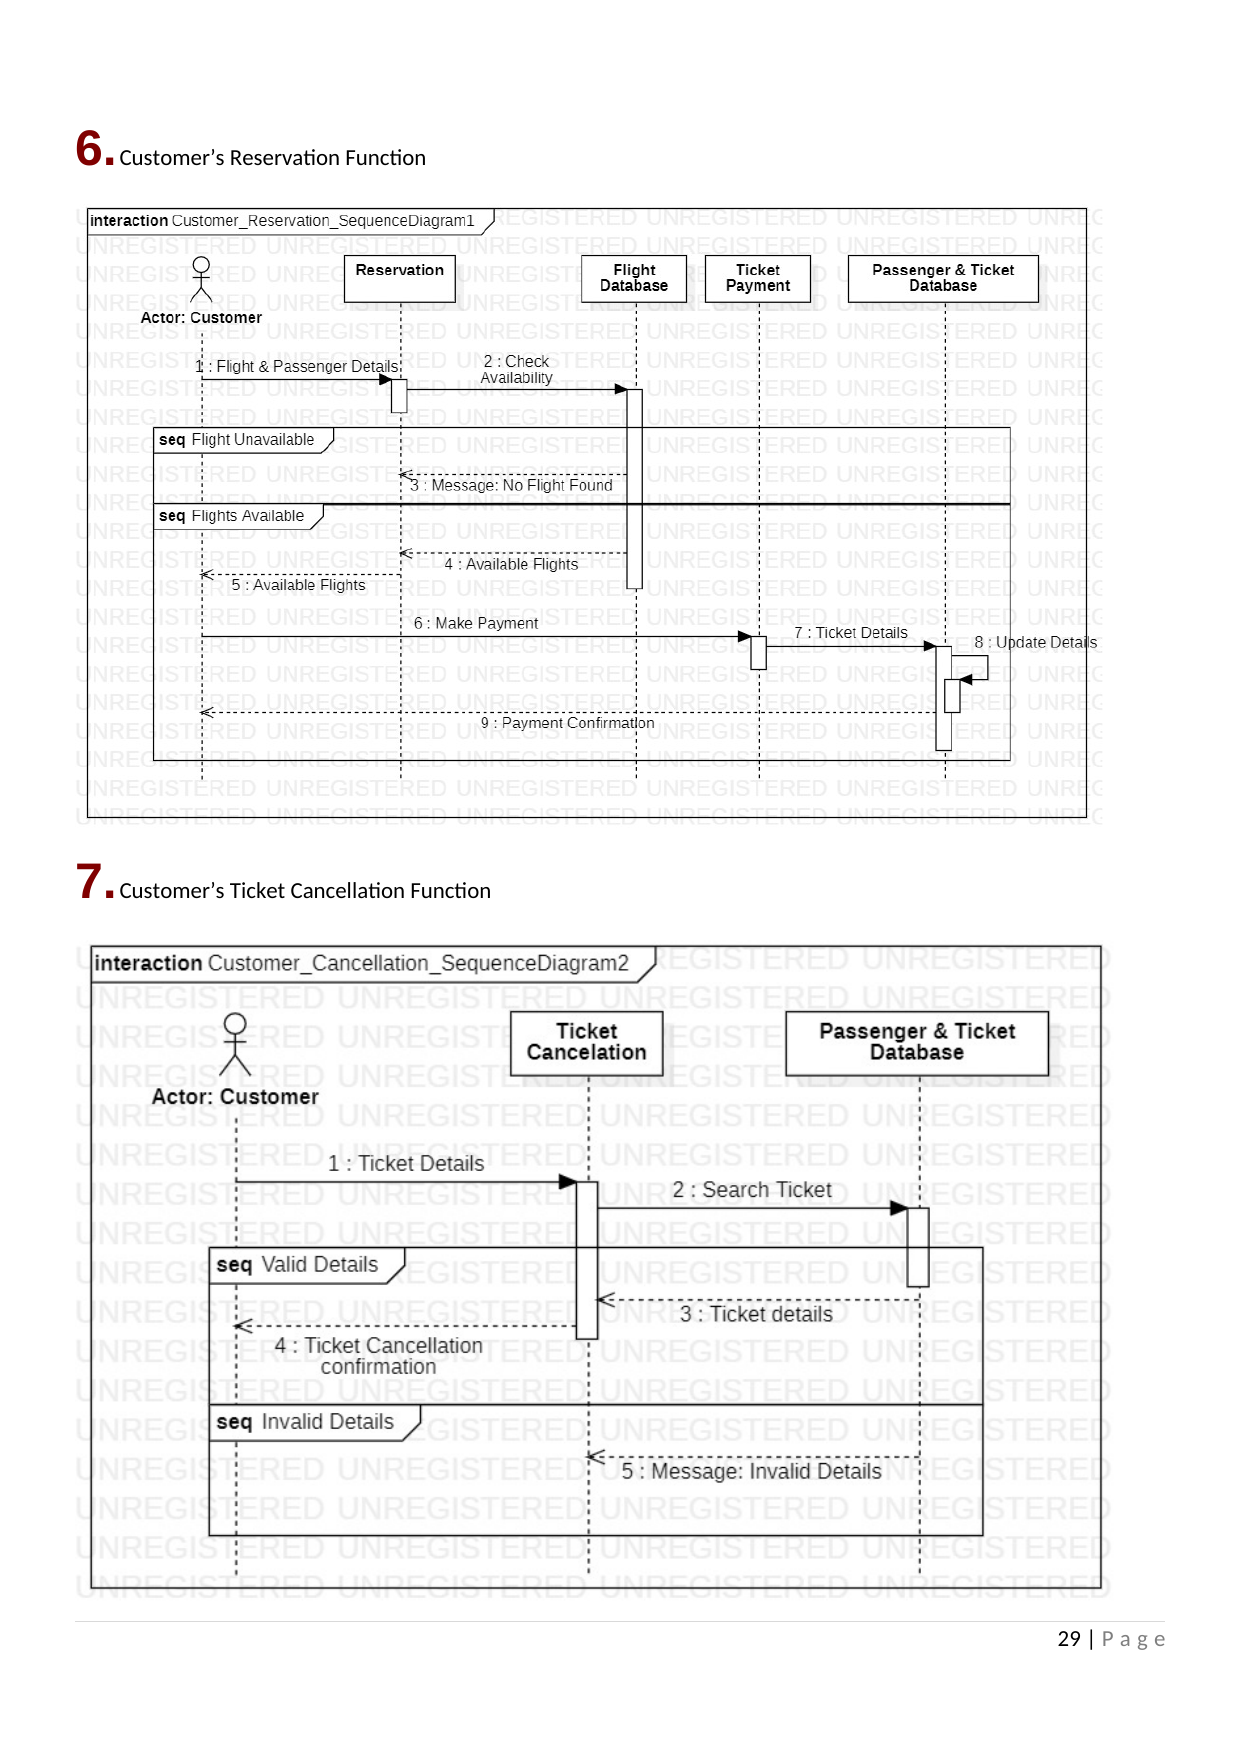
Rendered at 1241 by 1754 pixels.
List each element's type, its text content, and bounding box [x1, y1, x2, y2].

picture [75, 930, 1119, 1607]
list Customer’s Ticket Cancellation Function [75, 852, 1165, 909]
picture [75, 196, 1103, 833]
list Customer’s Reservation Function [75, 118, 1165, 176]
